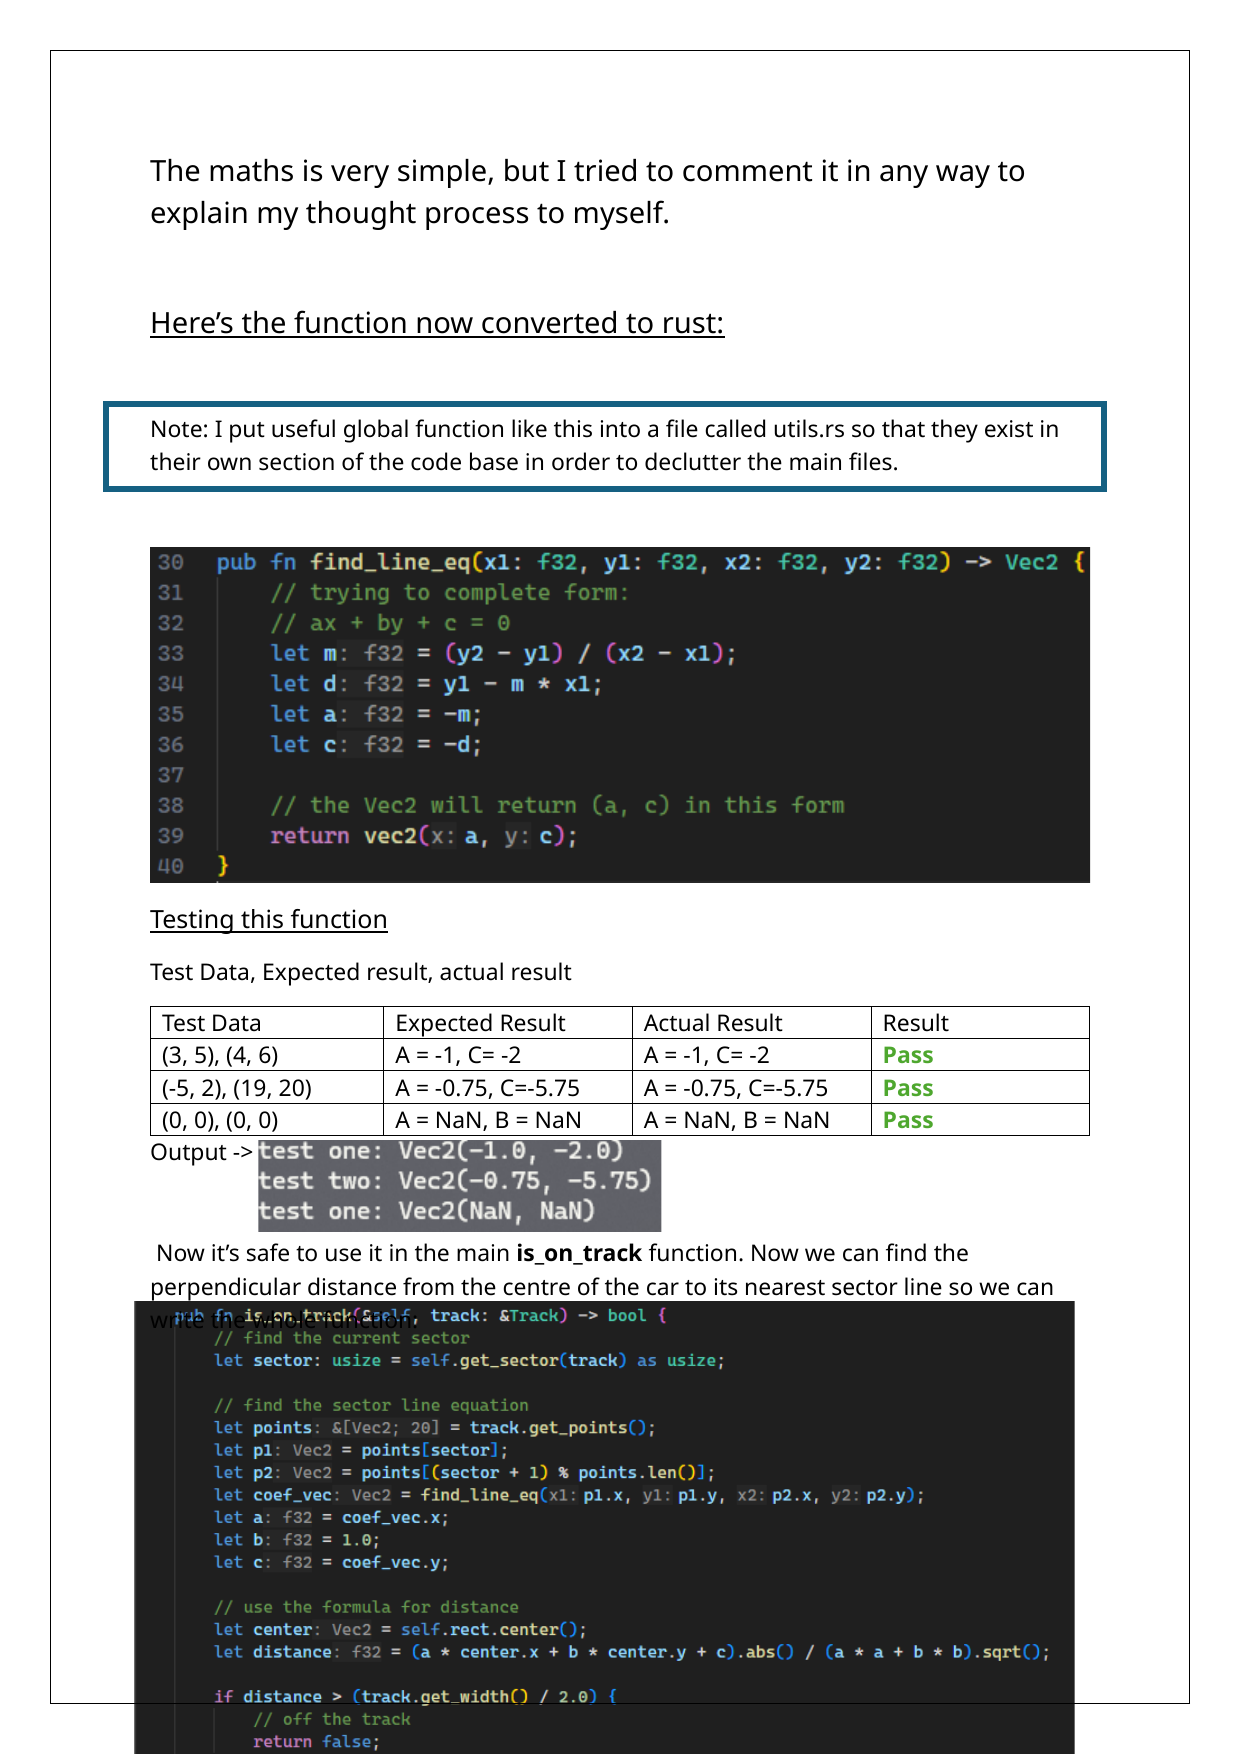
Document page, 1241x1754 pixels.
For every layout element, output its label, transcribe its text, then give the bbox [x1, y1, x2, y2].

table_header Expected Result [384, 1007, 632, 1038]
text Testing this function [150, 902, 1090, 936]
table_header Test Data [151, 1007, 383, 1038]
table_cell (-5, 2), (19, 20) [151, 1071, 383, 1103]
picture [134, 1704, 1075, 1754]
text Test Data, Expected result, actual result [150, 955, 1090, 987]
picture [134, 1301, 1075, 1703]
table_header Result [872, 1007, 1089, 1038]
text Here’s the function now converted to rust: [150, 303, 1090, 342]
table_cell Pass [872, 1039, 1089, 1070]
text Now it’s safe to use it in the main is_on_track function. Now we can find the perpendicular distance from the centre of the car to its nearest sector line so we can write the whole function: [150, 1237, 1090, 1336]
table_cell A = NaN, B = NaN [384, 1104, 632, 1135]
table_cell A = -0.75, C=-5.75 [633, 1071, 871, 1103]
picture [150, 547, 1091, 883]
table_cell Pass [872, 1071, 1089, 1103]
table_cell A = -0.75, C=-5.75 [384, 1071, 632, 1103]
text Output -> [150, 1136, 1090, 1167]
text The maths is very simple, but I tried to comment it in any way to explain my thought process to myself. [150, 150, 1090, 232]
table_cell (3, 5), (4, 6) [151, 1039, 383, 1070]
table_header Actual Result [633, 1007, 871, 1038]
table_cell A = NaN, B = NaN [633, 1104, 871, 1135]
text Note: I put useful global function like this into a file called utils.rs so that they exist in their own section of the code base in order to declutter the main files. [150, 413, 1090, 478]
table_cell (0, 0), (0, 0) [151, 1104, 383, 1135]
table_cell A = -1, C= -2 [633, 1039, 871, 1070]
table_cell Pass [872, 1104, 1089, 1135]
picture [258, 1167, 662, 1232]
table_cell A = -1, C= -2 [384, 1039, 632, 1070]
